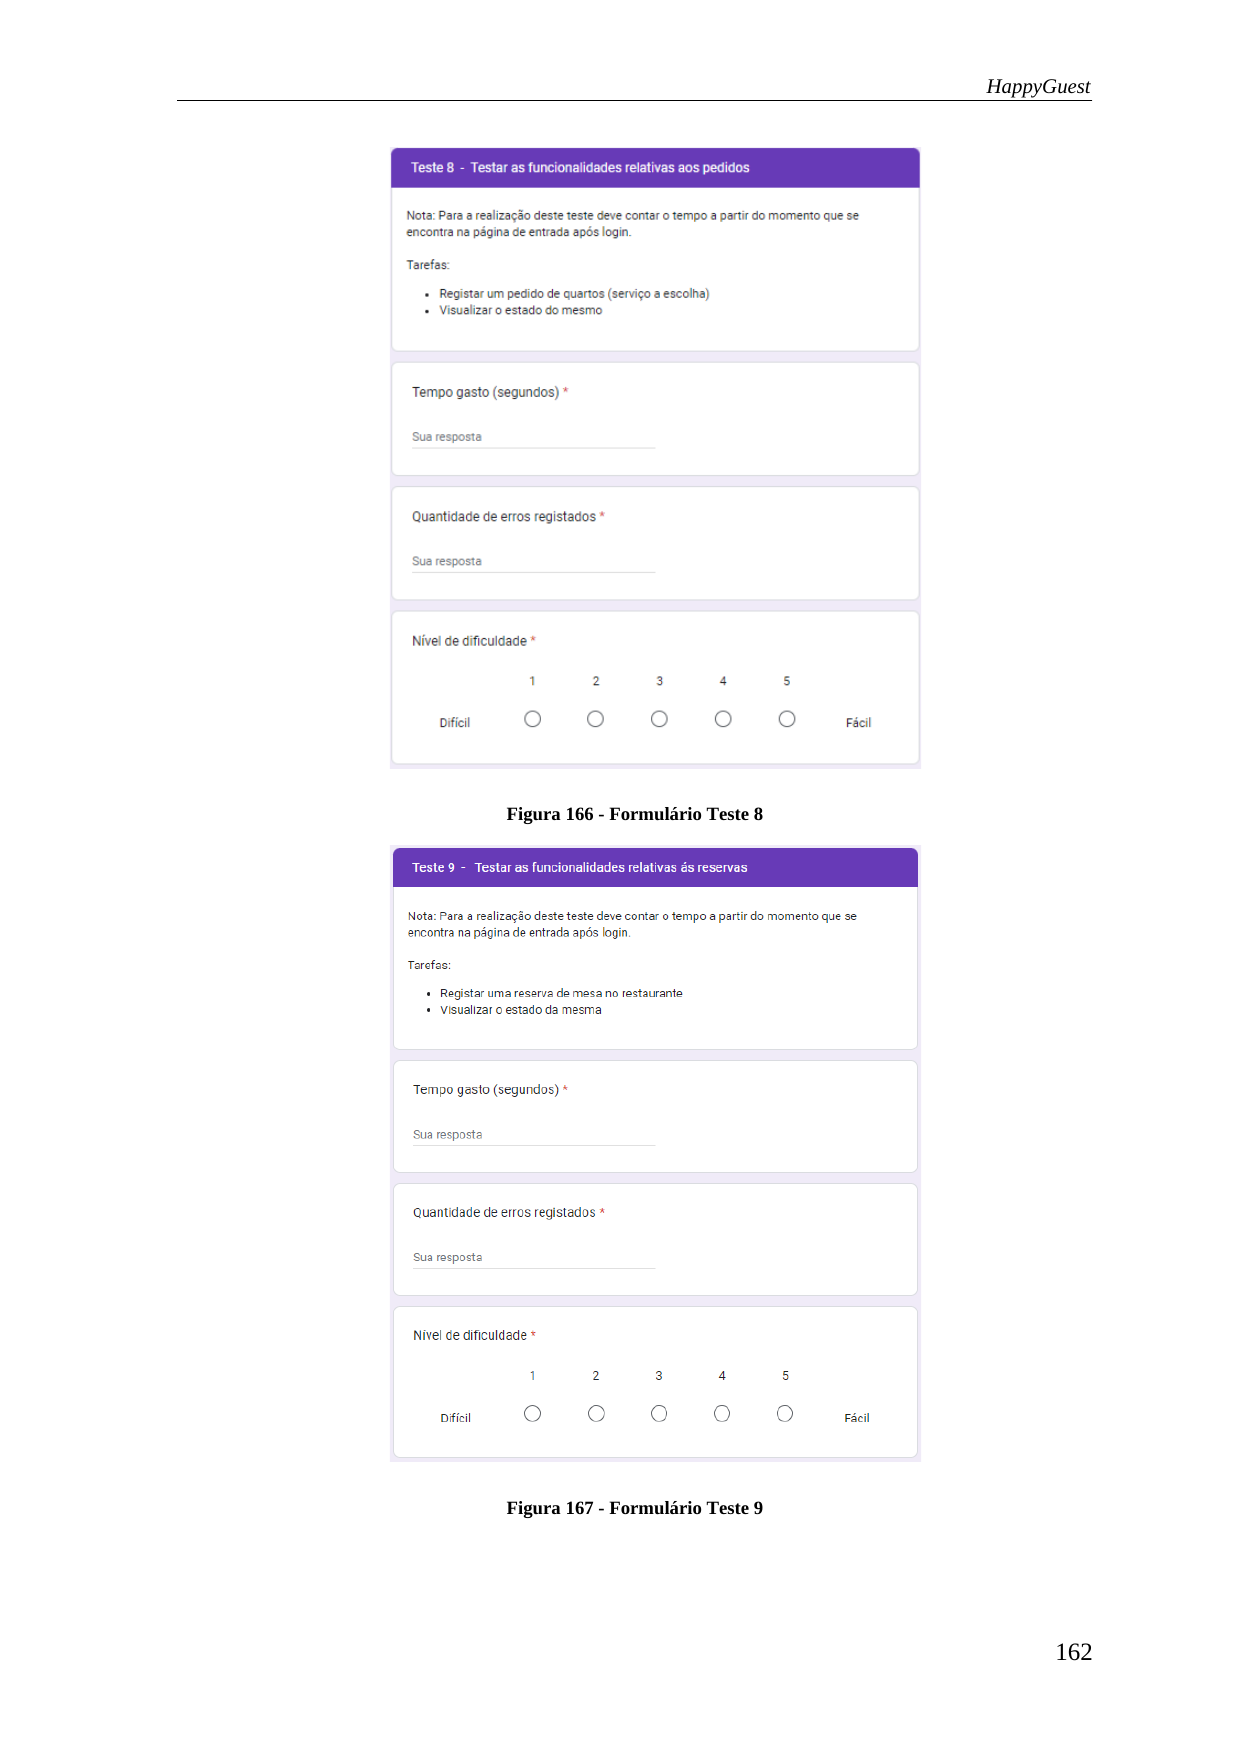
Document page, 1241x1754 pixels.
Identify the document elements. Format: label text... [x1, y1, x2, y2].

picture [389, 845, 922, 1462]
picture [389, 147, 922, 769]
